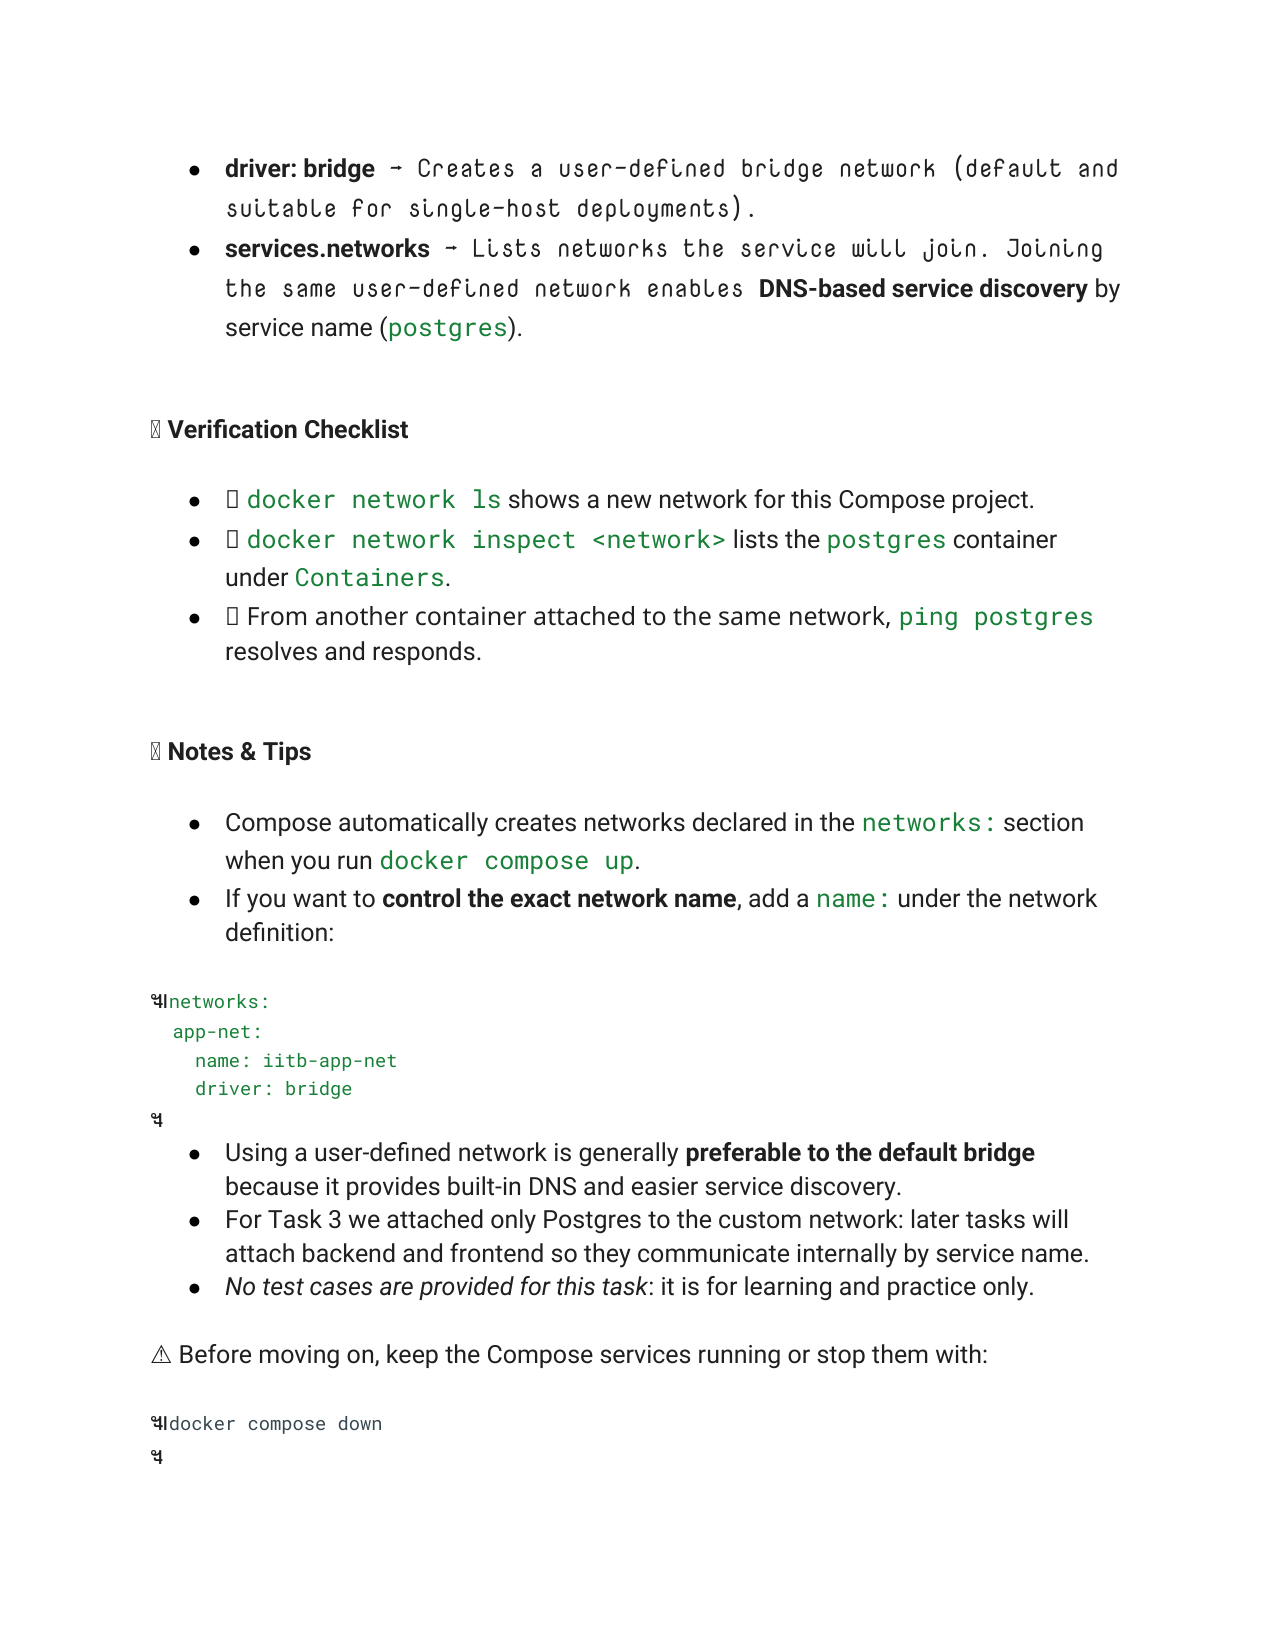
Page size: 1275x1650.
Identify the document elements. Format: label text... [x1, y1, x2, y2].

text docker compose down [150, 1407, 1125, 1436]
text ⚠️ Before moving on, keep the Compose services running or stop them with: [150, 1340, 1125, 1369]
text app-net: [150, 1019, 1125, 1044]
list Using a user-defined network is generally preferable to the default bridge because it provides built-in DNS and easier service discovery. [187, 1138, 1125, 1201]
text name: iitb-app-net [150, 1047, 1125, 1072]
list driver: bridge → Creates a user-defined bridge network (default and suitable for single-host deployments). [187, 150, 1125, 225]
list ✅ From another container attached to the same network, ping postgres resolves and responds. [187, 598, 1125, 666]
list Compose automatically creates networks declared in the networks: section when you run docker compose up. [187, 805, 1125, 876]
list No test cases are provided for this task: it is for learning and practice only. [187, 1273, 1125, 1302]
list For Task 3 we attached only Postgres to the custom network: later tasks will attach backend and frontend so they communicate internally by service name. [187, 1205, 1125, 1268]
text 📌 Notes & Tips [150, 738, 1125, 767]
list services.networks → Lists networks the service will join. Joining the same user-defined network enables DNS-based service discovery by service name (postgres). [187, 230, 1125, 343]
text 📌 Verification Checklist [150, 415, 1125, 444]
list ✅ docker network inspect <network> lists the postgres container under Containers. [187, 521, 1125, 593]
text  [150, 1441, 1125, 1470]
text  [150, 1104, 1125, 1134]
list If you want to control the exact network name, add a name: under the network definition: [187, 881, 1125, 947]
text driver: bridge [150, 1076, 1125, 1101]
list ✅ docker network ls shows a new network for this Compose project. [187, 482, 1125, 516]
text networks: [150, 985, 1125, 1015]
